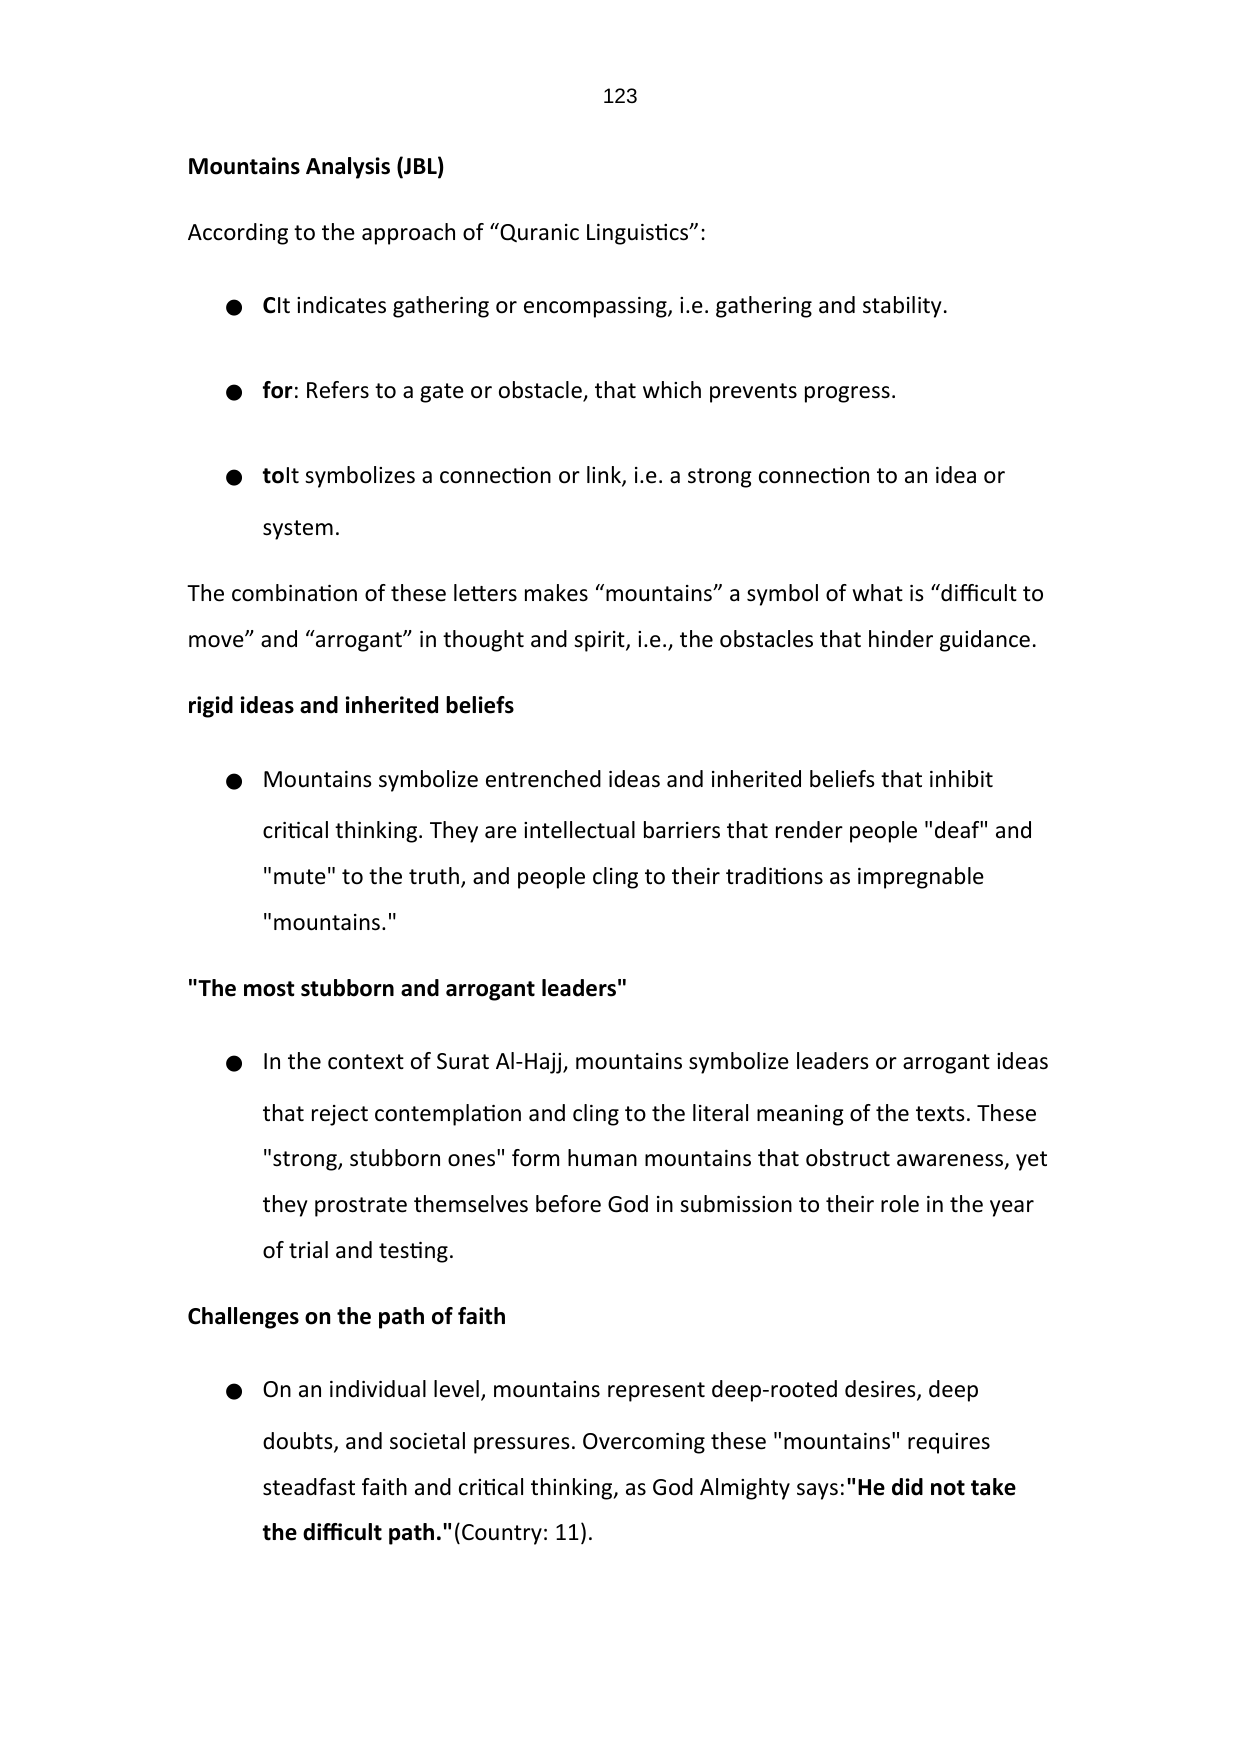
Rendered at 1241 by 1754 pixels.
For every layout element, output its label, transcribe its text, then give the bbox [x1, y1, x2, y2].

list CIt indicates gathering or encompassing, i.e. gathering and stability. [225, 283, 1053, 326]
text rigid ideas and inherited beliefs [187, 690, 1053, 720]
text According to the approach of “Quranic Linguistics”: [187, 217, 1053, 247]
list In the context of Surat Al-Hajj, mountains symbolize leaders or arrogant ideas that reject contemplation and cling to the literal meaning of the texts. These "strong, stubborn ones" form human mountains that obstruct awareness, yet they prostrate themselves before God in submission to their role in the year of trial and testing. [225, 1039, 1053, 1264]
text The combination of these letters makes “mountains” a symbol of what is “difficult to move” and “arrogant” in thought and spirit, i.e., the obstacles that hinder guidance. [187, 577, 1053, 654]
text Challenges on the path of faith [187, 1300, 1053, 1331]
list toIt symbolizes a connection or link, i.e. a strong connection to an idea or system. [225, 453, 1053, 541]
list On an individual level, mountains represent deep-rooted desires, deep doubts, and societal pressures. Overcoming these "mountains" requires steadfast faith and critical thinking, as God Almighty says:"He did not take the difficult path."(Country: 11). [225, 1367, 1053, 1547]
text "The most stubborn and arrogant leaders" [187, 972, 1053, 1003]
text Mountains Analysis (JBL) [187, 150, 1053, 181]
list Mountains symbolize entrenched ideas and inherited beliefs that inhibit critical thinking. They are intellectual barriers that render people "deaf" and "mute" to the truth, and people cling to their traditions as impregnable "mountains." [225, 756, 1053, 936]
list for: Refers to a gate or obstacle, that which prevents progress. [225, 368, 1053, 411]
